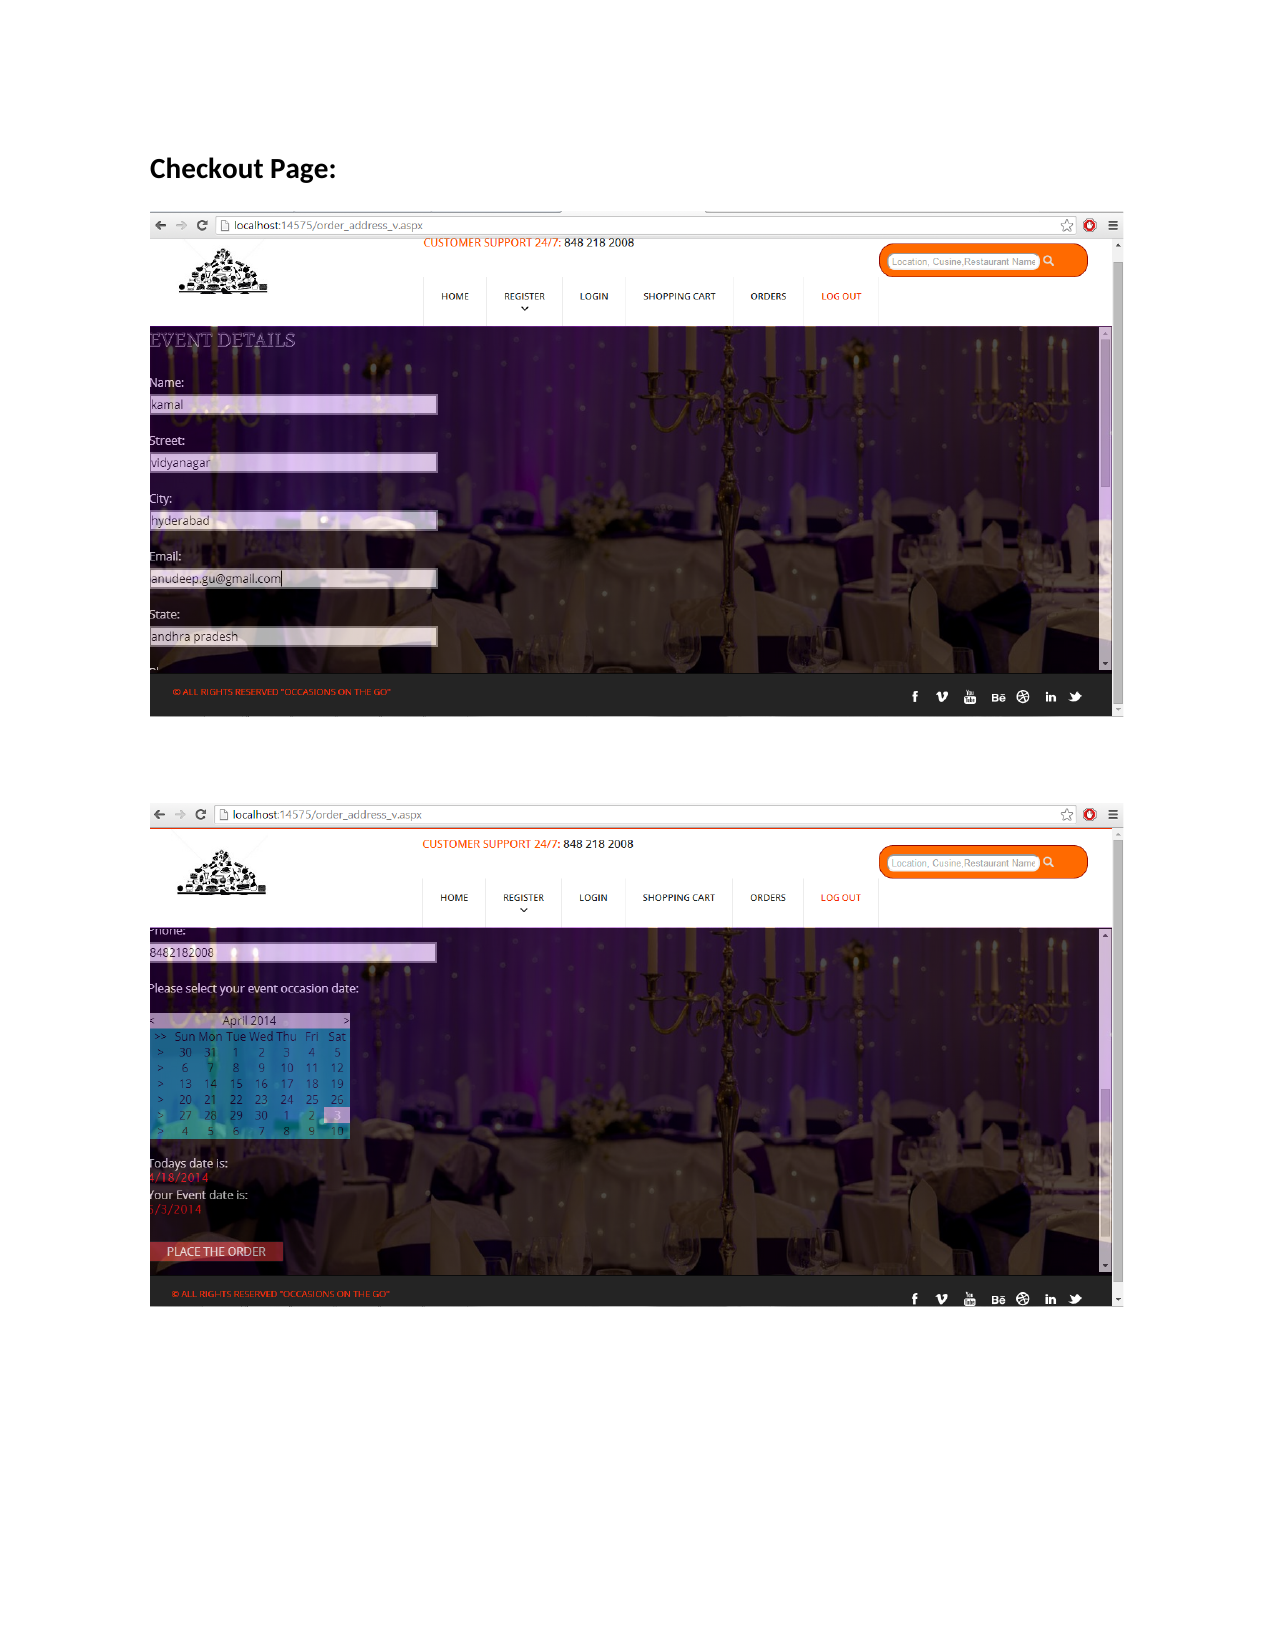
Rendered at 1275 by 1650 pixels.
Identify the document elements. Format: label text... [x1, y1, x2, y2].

text Checkout Page: [150, 150, 1125, 186]
picture [150, 211, 1124, 717]
picture [150, 803, 1124, 1307]
